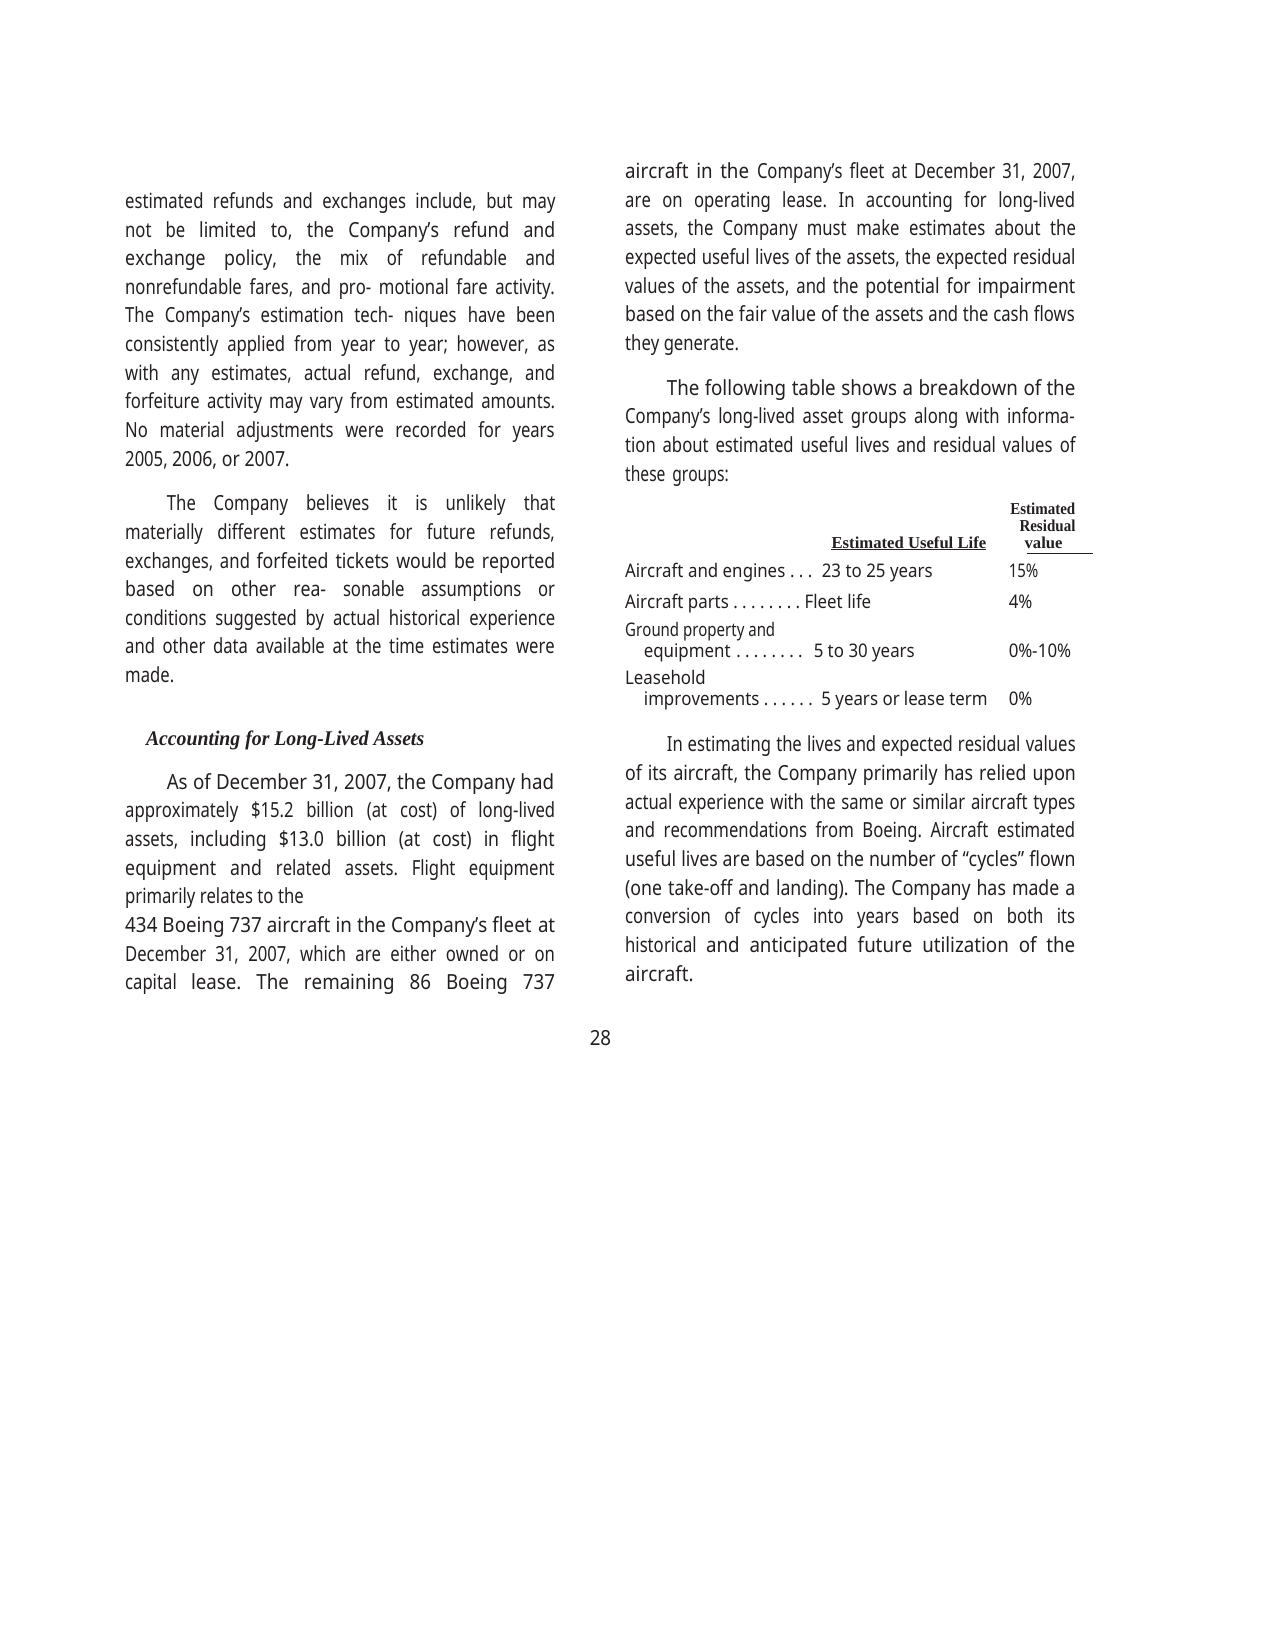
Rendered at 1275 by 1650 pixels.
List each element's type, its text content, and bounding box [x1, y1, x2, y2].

text 434 Boeing 737 aircraft in the Company’s fleet at December 31, 2007, which are either owned or on capital lease. The remaining 86 Boeing 737 aircraft in the Company’s fleet at December 31, 2007, are on operating lease. In accounting for long-lived assets, the Company must make estimates about the expected useful lives of the assets, the expected residual values of the assets, and the potential for impairment based on the fair value of the assets and the cash flows they generate. [625, 156, 1076, 357]
text estimated refunds and exchanges include, but may not be limited to, the Company’s refund and exchange policy, the mix of refundable and nonrefundable fares, and pro- motional fare activity. The Company’s estimation tech- niques have been consistently applied from year to year; however, as with any estimates, actual refund, exchange, and forfeiture activity may vary from estimated amounts. No material adjustments were recorded for years 2005, 2006, or 2007. [125, 186, 555, 472]
text Ground property and [625, 619, 1096, 641]
text As of December 31, 2007, the Company had approximately $15.2 billion (at cost) of long-lived assets, including $13.0 billion (at cost) in flight equipment and related assets. Flight equipment primarily relates to the [125, 767, 555, 910]
subtitle Accounting for Long-Lived Assets [146, 726, 575, 750]
text improvements . . . . . . 5 years or lease term 0% [644, 689, 1096, 710]
text Estimated Residual [1008, 501, 1075, 534]
text Aircraft and engines . . . 23 to 25 years 15% Aircraft parts . . . . . . . . Fleet life 4% [625, 557, 1042, 614]
text equipment . . . . . . . . 5 to 30 years 0%-10% [644, 641, 1096, 662]
text 434 Boeing 737 aircraft in the Company’s fleet at December 31, 2007, which are either owned or on capital lease. The remaining 86 Boeing 737 aircraft in the Company’s fleet at December 31, 2007, are on operating lease. In accounting for long-lived assets, the Company must make estimates about the expected useful lives of the assets, the expected residual values of the assets, and the potential for impairment based on the fair value of the assets and the cash flows they generate. [125, 910, 555, 996]
text Leasehold [625, 667, 1096, 689]
text In estimating the lives and expected residual values of its aircraft, the Company primarily has relied upon actual experience with the same or similar aircraft types and recommendations from Boeing. Aircraft estimated useful lives are based on the number of “cycles” flown (one take-off and landing). The Company has made a conversion of cycles into years based on both its historical and anticipated future utilization of the aircraft. [625, 729, 1076, 987]
text Estimated Useful Life value [831, 534, 1096, 551]
text 28 [112, 1023, 1088, 1052]
text The Company believes it is unlikely that materially different estimates for future refunds, exchanges, and forfeited tickets would be reported based on other rea- sonable assumptions or conditions suggested by actual historical experience and other data available at the time estimates were made. [125, 488, 555, 689]
text The following table shows a breakdown of the Company’s long-lived asset groups along with informa- tion about estimated useful lives and residual values of these groups: [625, 373, 1075, 487]
